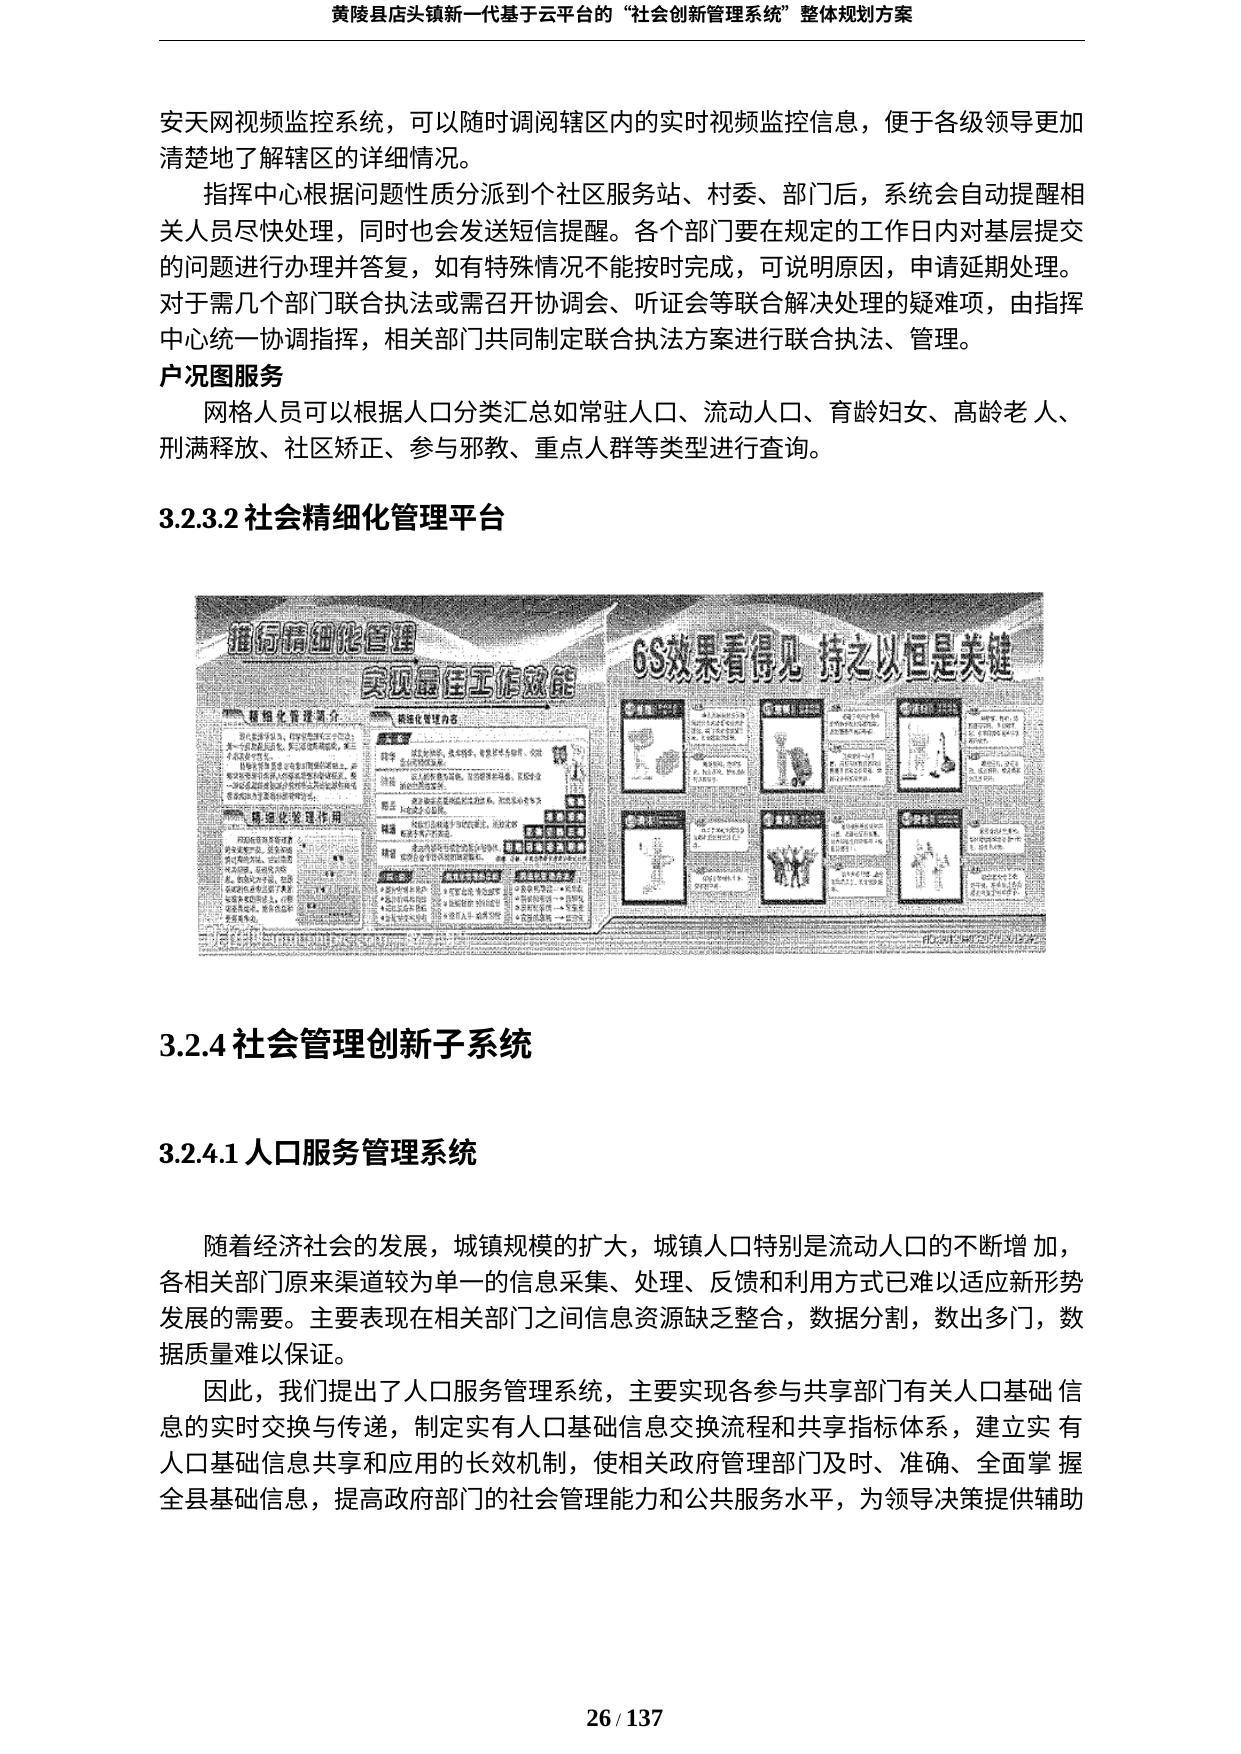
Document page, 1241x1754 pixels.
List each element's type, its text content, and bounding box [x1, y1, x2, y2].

text 户况图服务 [159, 356, 1085, 392]
text 网格人员可以根据人口分类汇总如常驻人口、流动人口、育龄妇女、髙龄老 人、刑满释放、社区矫正、参与邪教、重点人群等类型进行査询。 [159, 392, 1085, 465]
subtitle 3.2.4.1人口服务管理系统 [159, 1130, 1085, 1172]
text 指挥中心根据问题性质分派到个社区服务站、村委、部门后，系统会自动提醒相关人员尽快处理，同时也会发送短信提醒。各个部门要在规定的工作日内对基层提交的问题进行办理并答复，如有特殊情况不能按时完成，可说明原因，申请延期处理。对于需几个部门联合执法或需召开协调会、听证会等联合解决处理的疑难项，由指挥中心统一协调指挥，相关部门共同制定联合执法方案进行联合执法、管理。 [159, 175, 1085, 356]
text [159, 102, 1085, 175]
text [159, 1371, 1085, 1516]
subtitle 3.2.3.2社会精细化管理平台 [159, 494, 1085, 536]
subtitle 3.2.4社会管理创新子系统 [159, 1017, 1085, 1066]
text 随着经济社会的发展，城镇规模的扩大，城镇人口特别是流动人口的不断增 加，各相关部门原来渠道较为单一的信息采集、处理、反馈和利用方式已难以适应新形势发展的需要。主要表现在相关部门之间信息资源缺乏整合，数据分割，数出多门，数据质量难以保证。 [159, 1226, 1085, 1371]
picture [189, 590, 1055, 962]
